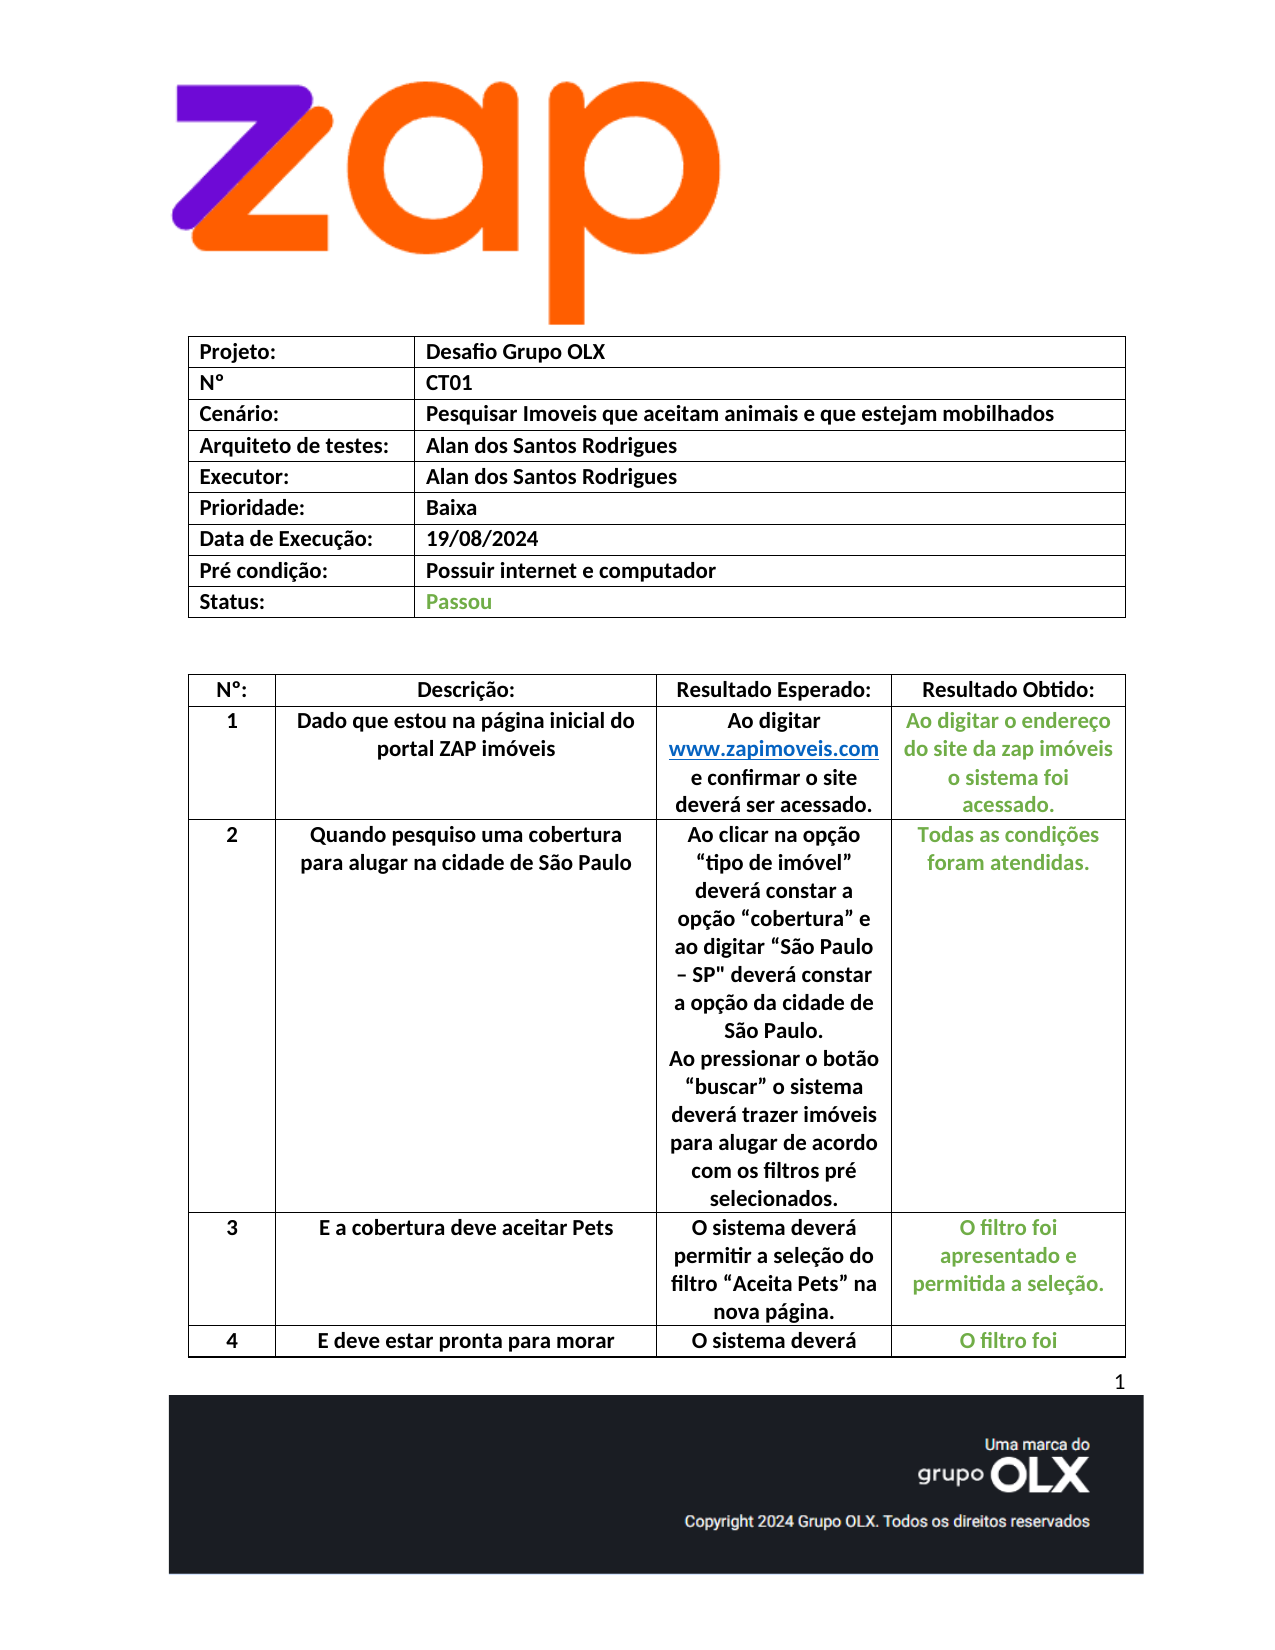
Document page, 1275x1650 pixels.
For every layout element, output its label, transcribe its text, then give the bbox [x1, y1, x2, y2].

table_cell Pré condição: [189, 556, 414, 586]
table_cell Executor: [189, 462, 414, 492]
table_cell CT01 [415, 368, 1125, 398]
table_cell Nº [189, 368, 414, 398]
table_cell Alan dos Santos Rodrigues [415, 462, 1125, 492]
table_cell 1 [189, 707, 275, 819]
table_cell Ao clicar na opção “tipo de imóvel” deverá constar a opção “cobertura” e ao digitar “São Paulo – SP" deverá constar a opção da cidade de São Paulo. Ao pressionar o botão “buscar” o sistema deverá trazer imóveis para alugar de acordo com os filtros pré selecionados. [657, 820, 891, 1212]
table_cell O sistema deverá permitir a seleção do filtro “Aceita Pets” na nova página. [657, 1213, 891, 1325]
table_cell 3 [189, 1213, 275, 1325]
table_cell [892, 1326, 1125, 1356]
table_cell Prioridade: [189, 493, 414, 523]
table_header Desafio Grupo OLX [415, 337, 1125, 367]
table_cell Alan dos Santos Rodrigues [415, 431, 1125, 461]
table_cell Ao digitar www.zapimoveis.com e confirmar o site deverá ser acessado. [657, 707, 891, 819]
table_cell Data de Execução: [189, 525, 414, 555]
table_cell 4 [189, 1326, 275, 1356]
table_cell Pesquisar Imoveis que aceitam animais e que estejam mobilhados [415, 400, 1125, 430]
table_cell Baixa [415, 493, 1125, 523]
table_cell Cenário: [189, 400, 414, 430]
table_header Nº: [189, 675, 275, 706]
table_header Resultado Esperado: [657, 675, 891, 706]
table_header Resultado Obtido: [892, 675, 1125, 706]
table_cell Status: [189, 587, 414, 617]
table_cell 19/08/2024 [415, 525, 1125, 555]
table_cell O filtro foi apresentado e permitida a seleção. [892, 1213, 1125, 1325]
table_cell Arquiteto de testes: [189, 431, 414, 461]
table_cell Dado que estou na página inicial do portal ZAP imóveis [276, 707, 656, 819]
table_cell Ao digitar o endereço do site da zap imóveis o sistema foi acessado. [892, 707, 1125, 819]
table_cell Todas as condições foram atendidas. [892, 820, 1125, 1212]
table_cell E a cobertura deve aceitar Pets [276, 1213, 656, 1325]
table_cell Possuir internet e computador [415, 556, 1125, 586]
table_cell Passou [415, 587, 1125, 617]
table_header Projeto: [189, 337, 414, 367]
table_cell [276, 1326, 656, 1356]
table_header Descrição: [276, 675, 656, 706]
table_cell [657, 1326, 891, 1356]
table_cell Quando pesquiso uma cobertura para alugar na cidade de São Paulo [276, 820, 656, 1212]
table_cell 2 [189, 820, 275, 1212]
